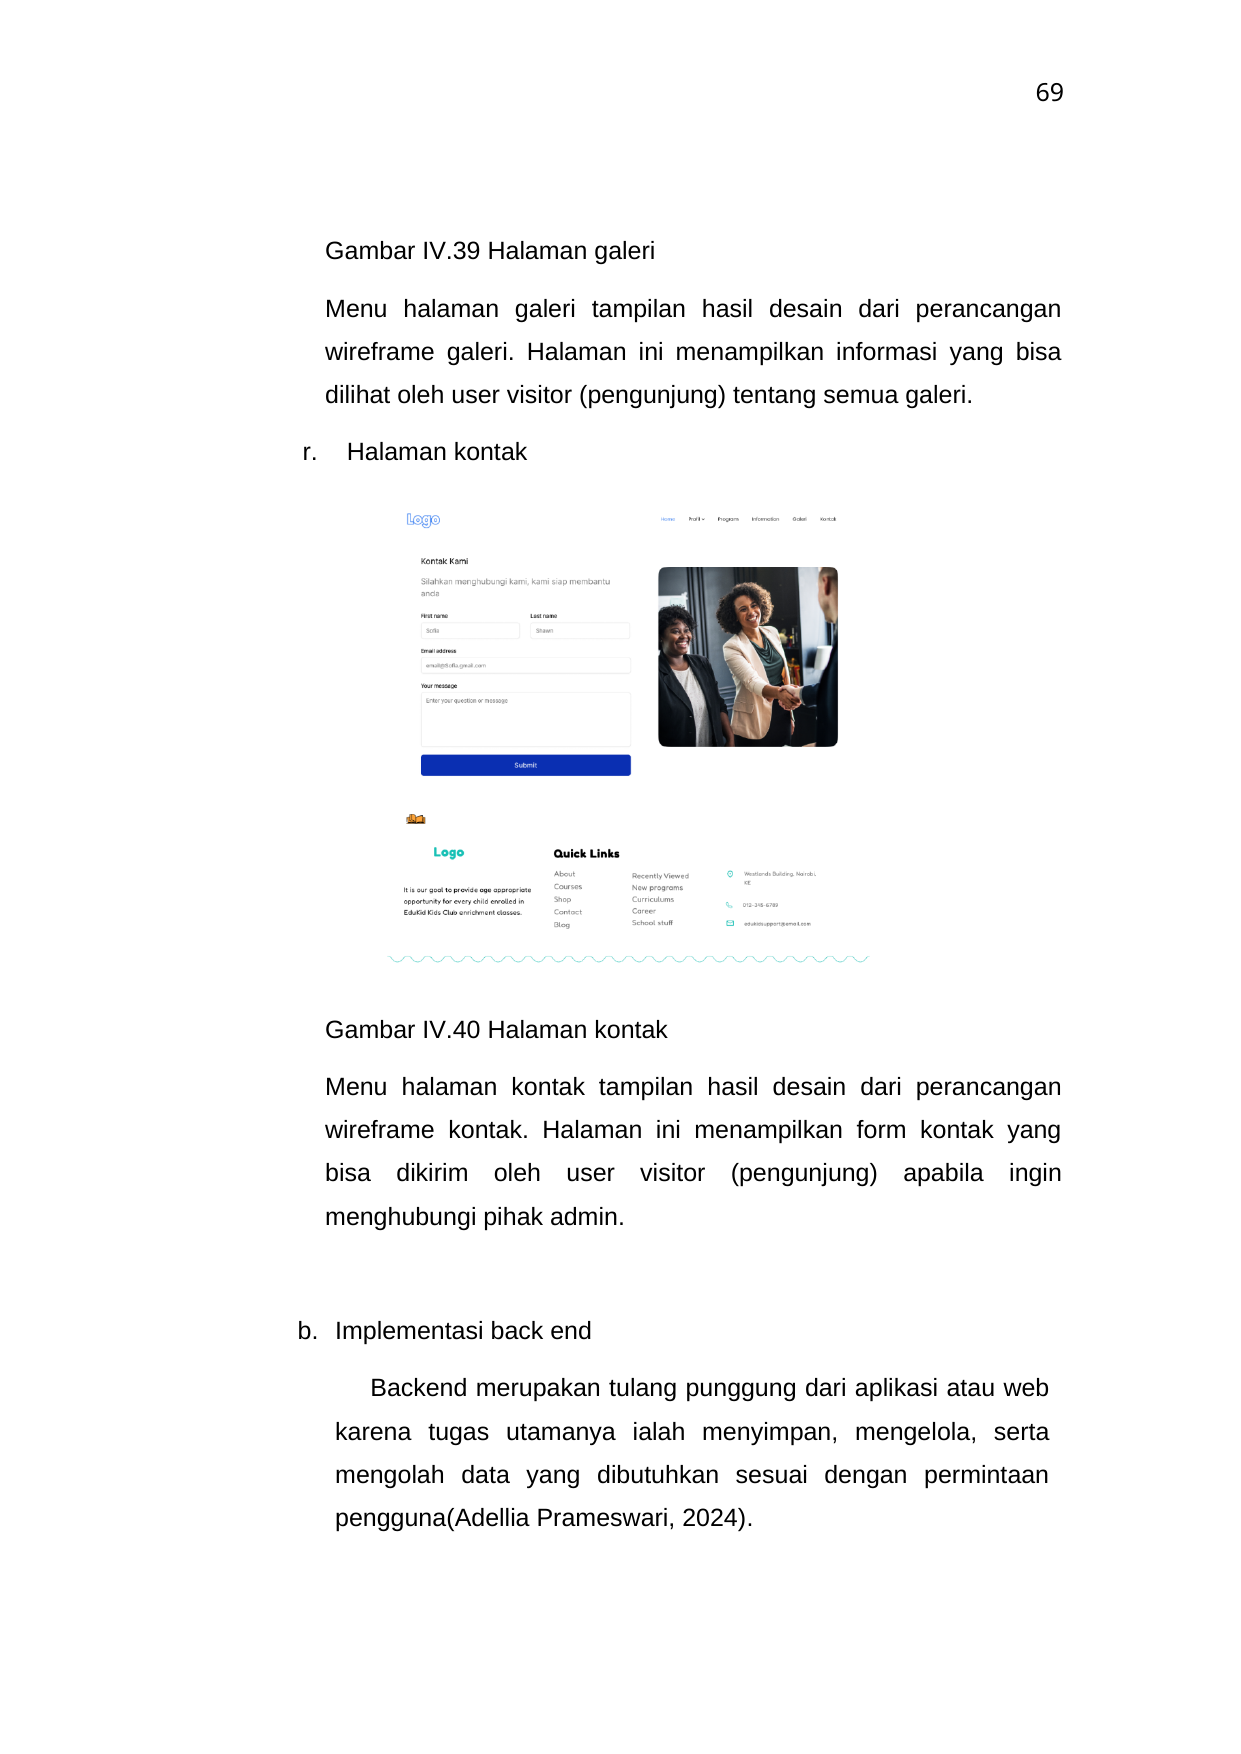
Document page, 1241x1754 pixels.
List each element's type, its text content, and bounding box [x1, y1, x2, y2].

picture [387, 503, 870, 972]
text Menu halaman kontak tampilan hasil desain dari perancangan wireframe kontak. Halaman ini menampilkan form kontak yang bisa dikirim oleh user visitor (pengunjung) apabila ingin menghubungi pihak admin. [325, 1072, 1063, 1230]
list Implementasi back end [297, 1316, 1050, 1345]
list Halaman kontak [302, 437, 1050, 466]
text Menu halaman galeri tampilan hasil desain dari perancangan wireframe galeri. Halaman ini menampilkan informasi yang bisa dilihat oleh user visitor (pengunjung) tentang semua galeri. [325, 293, 1063, 408]
text Backend merupakan tulang punggung dari aplikasi atau web karena tugas utamanya ialah menyimpan, mengelola, serta mengolah data yang dibutuhkan sesuai dengan permintaan pengguna. [335, 1373, 1050, 1531]
text Gambar IV.39 Halaman galeri [325, 236, 1050, 265]
